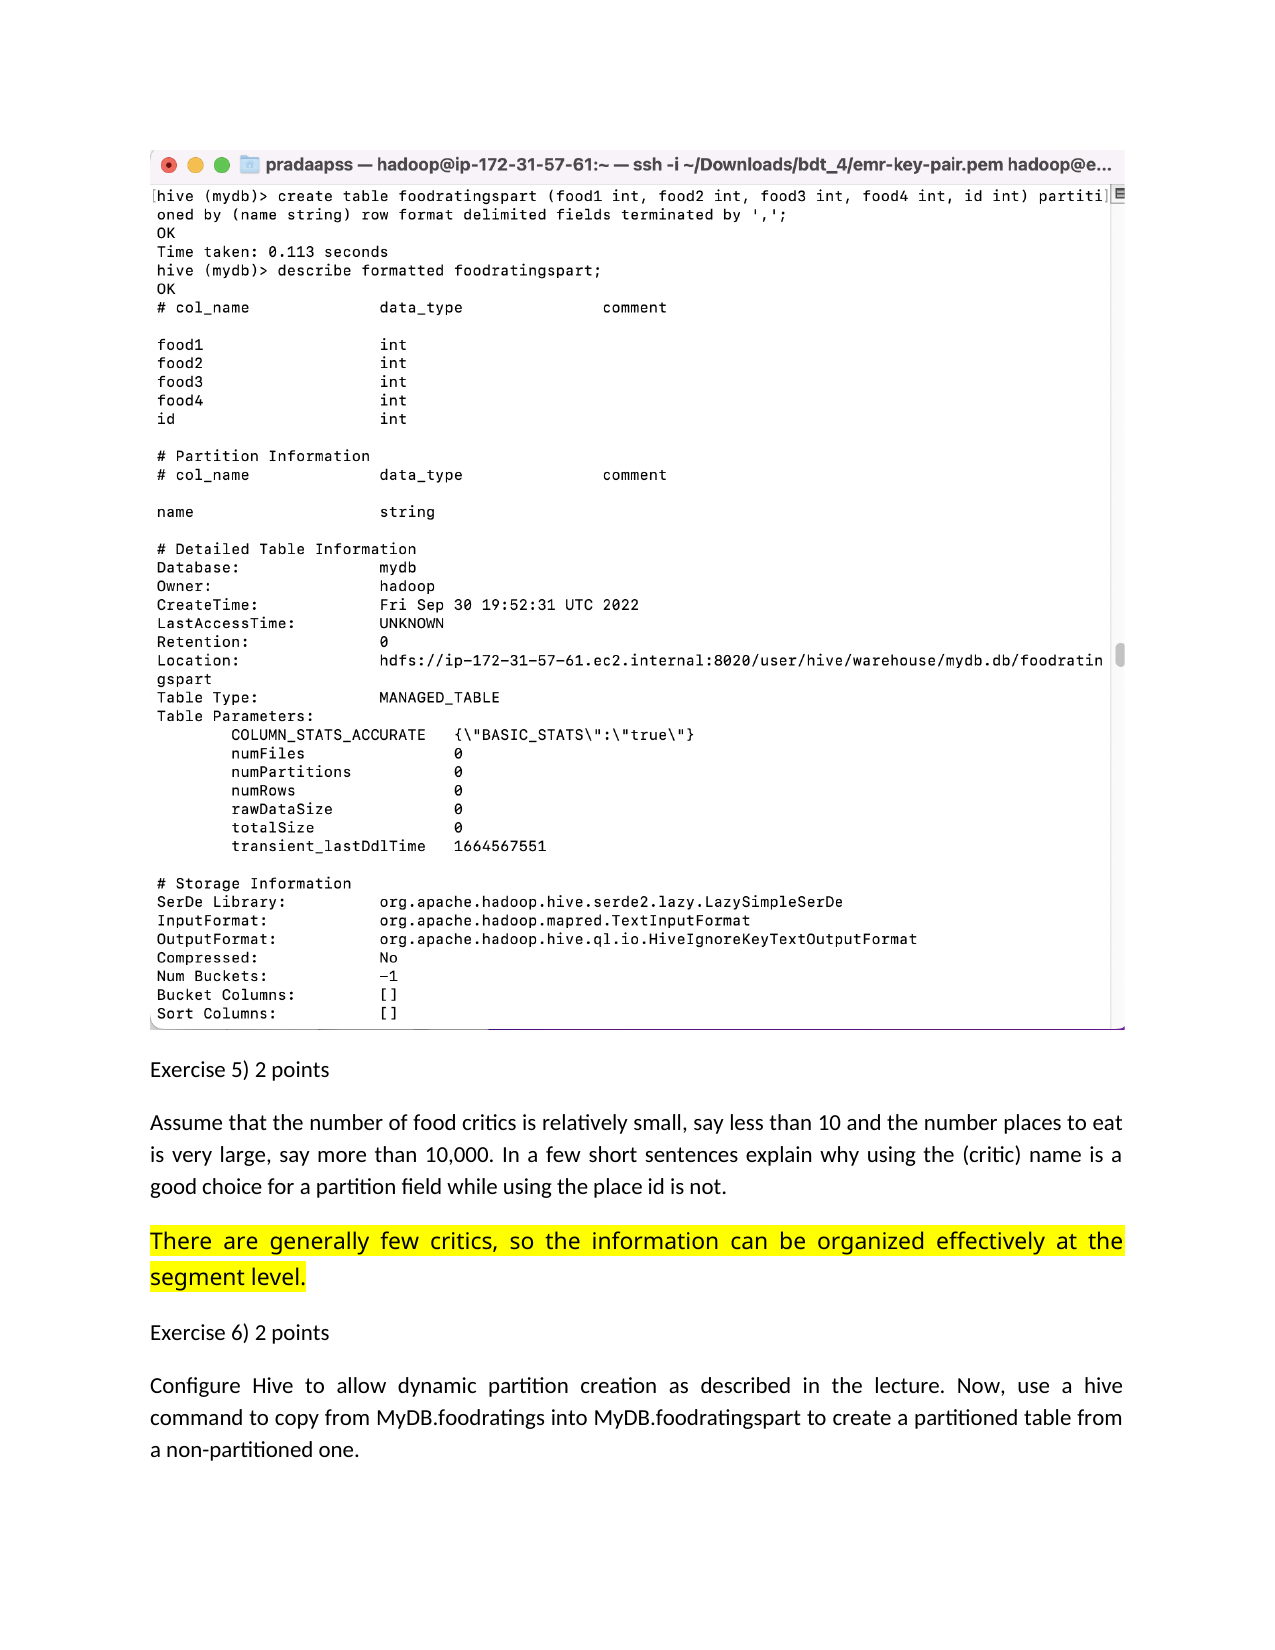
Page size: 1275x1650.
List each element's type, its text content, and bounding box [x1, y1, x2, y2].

text Configure Hive to allow dynamic partition creation as described in the lecture. Now, use a hive command to copy from MyDB.foodratings into MyDB.foodratingspart to create a partitioned table from a non-partitioned one. [150, 1371, 1125, 1463]
text There are generally few critics, so the information can be organized effectively at the segment level. [150, 1256, 1125, 1292]
text Exercise 6) 2 points [150, 1318, 1125, 1346]
text Exercise 5) 2 points [150, 1055, 1125, 1083]
text Assume that the number of food critics is relatively small, say less than 10 and the number places to eat is very large, say more than 10,000. In a few short sentences explain why using the (critic) name is a good choice for a partition field while using the place id is not. [150, 1108, 1125, 1200]
picture [150, 150, 1125, 1030]
